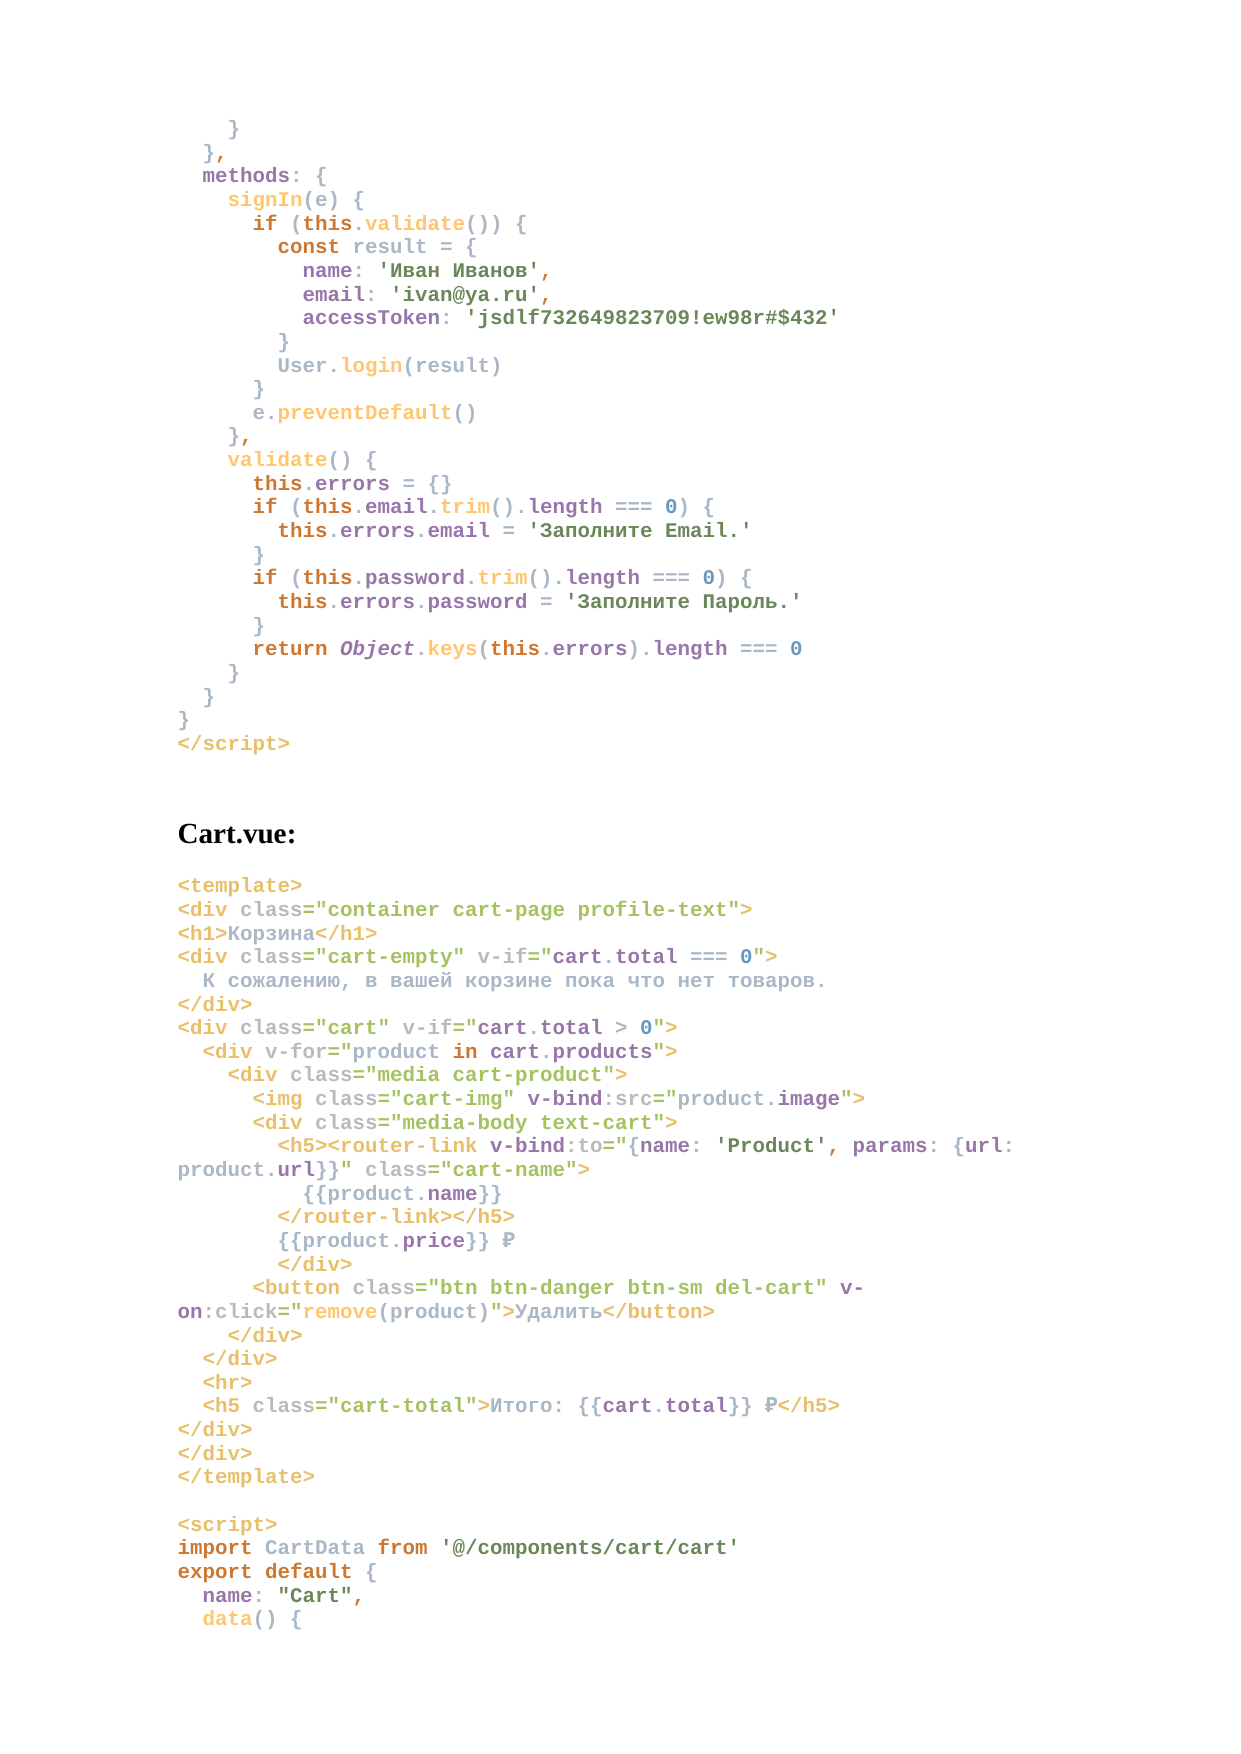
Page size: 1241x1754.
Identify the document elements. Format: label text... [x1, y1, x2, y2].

text Cart.vue: [177, 816, 1152, 849]
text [177, 875, 1152, 1632]
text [177, 118, 1152, 757]
